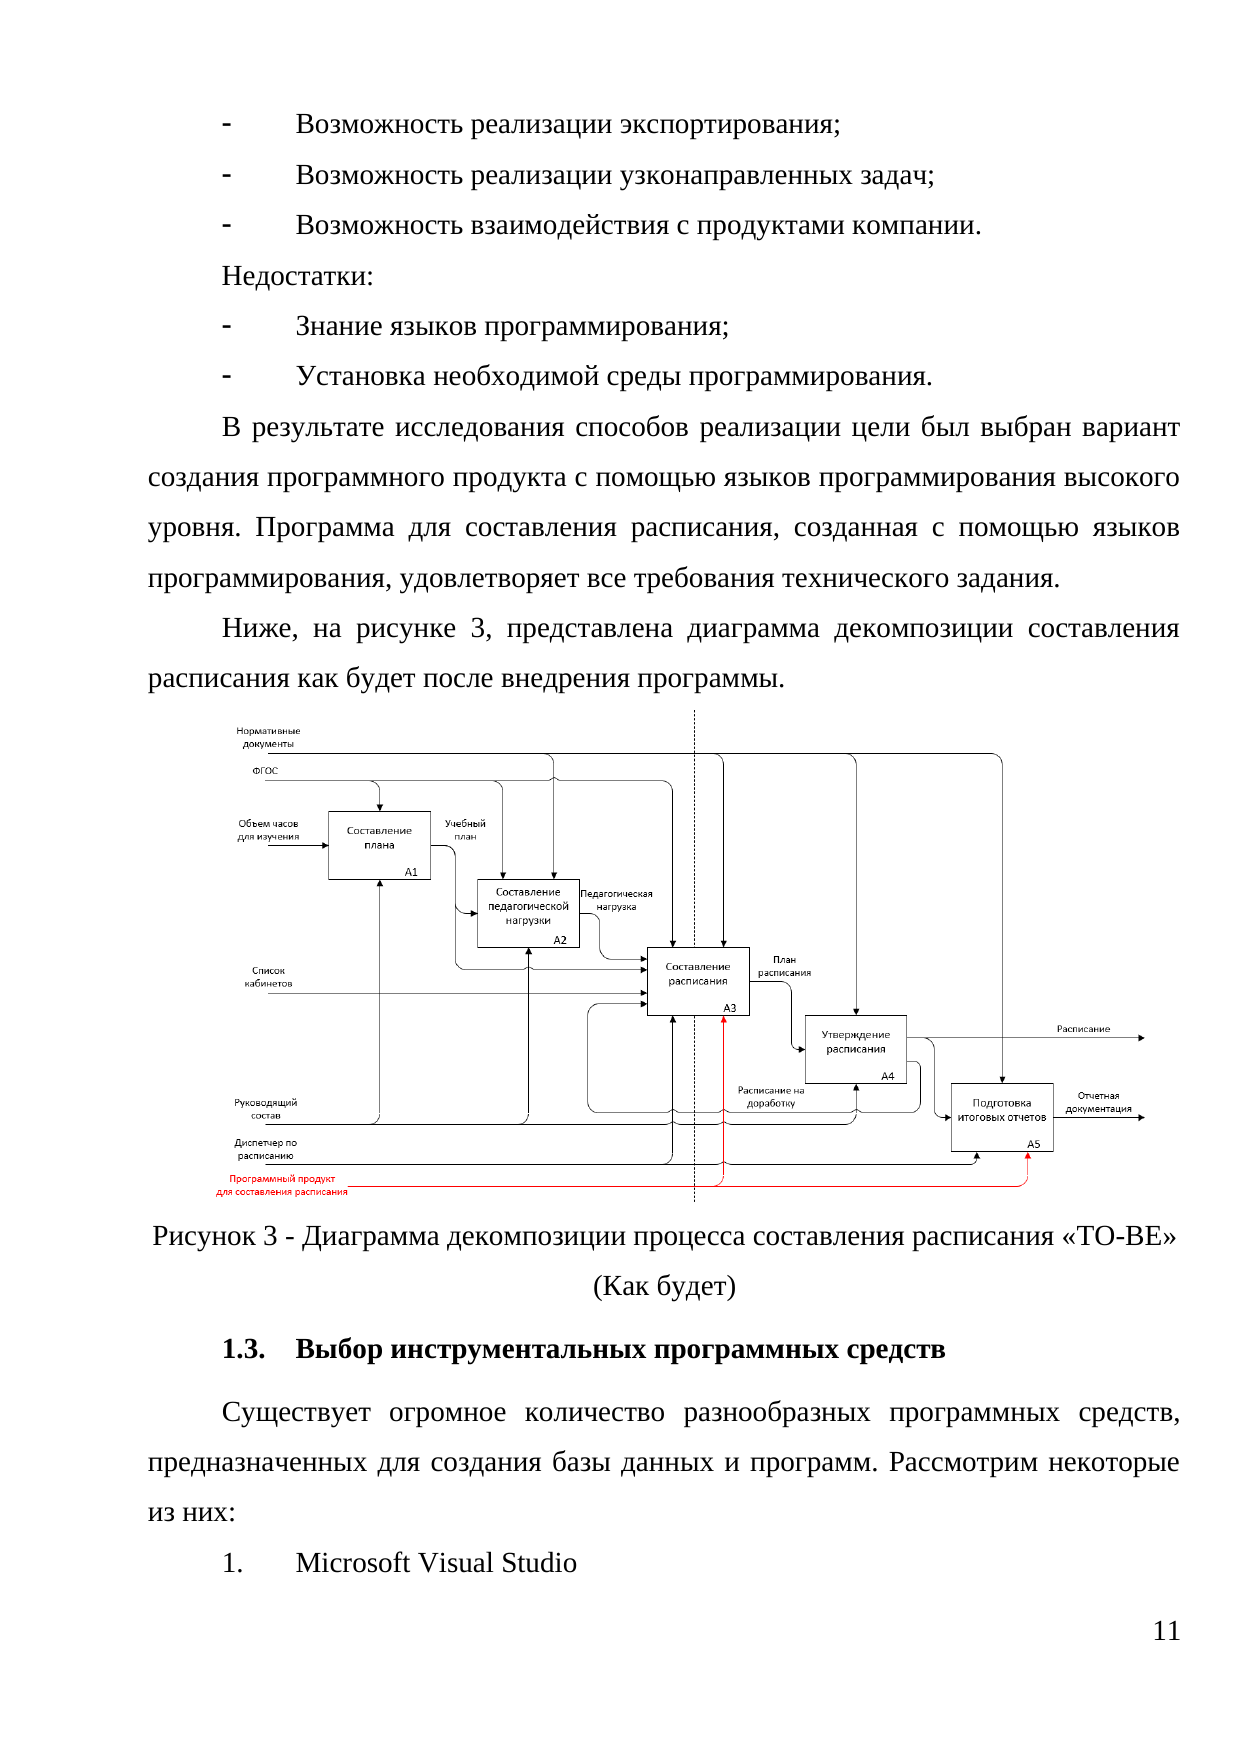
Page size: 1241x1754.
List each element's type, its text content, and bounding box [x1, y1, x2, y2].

list Microsoft Visual Studio [148, 1545, 1181, 1578]
list Возможность реализации экспортирования; [148, 106, 1181, 140]
list Установка необходимой среды программирования. [148, 358, 1181, 392]
list Возможность реализации узконаправленных задач; [148, 157, 1181, 190]
text Рисунок 3 - Диаграмма декомпозиции процесса составления расписания «TO-BE» (Как будет) [148, 1218, 1181, 1302]
text Существует огромное количество разнообразных программных средств, предназначенных для создания базы данных и программ. Рассмотрим некоторые из них: [148, 1394, 1181, 1528]
list Возможность взаимодействия с продуктами компании. [148, 207, 1181, 241]
subtitle Выбор инструментальных программных средств [148, 1331, 1181, 1365]
text В результате исследования способов реализации цели был выбран вариант создания программного продукта с помощью языков программирования высокого уровня. Программа для составления расписания, созданная с помощью языков программирования, удовлетворяет все требования технического задания. [148, 409, 1181, 593]
picture [168, 710, 1161, 1202]
text Ниже, на рисунке 3, представлена диаграмма декомпозиции составления расписания как будет после внедрения программы. [148, 610, 1181, 694]
list Знание языков программирования; [148, 308, 1181, 342]
text Недостатки: [221, 258, 1181, 291]
